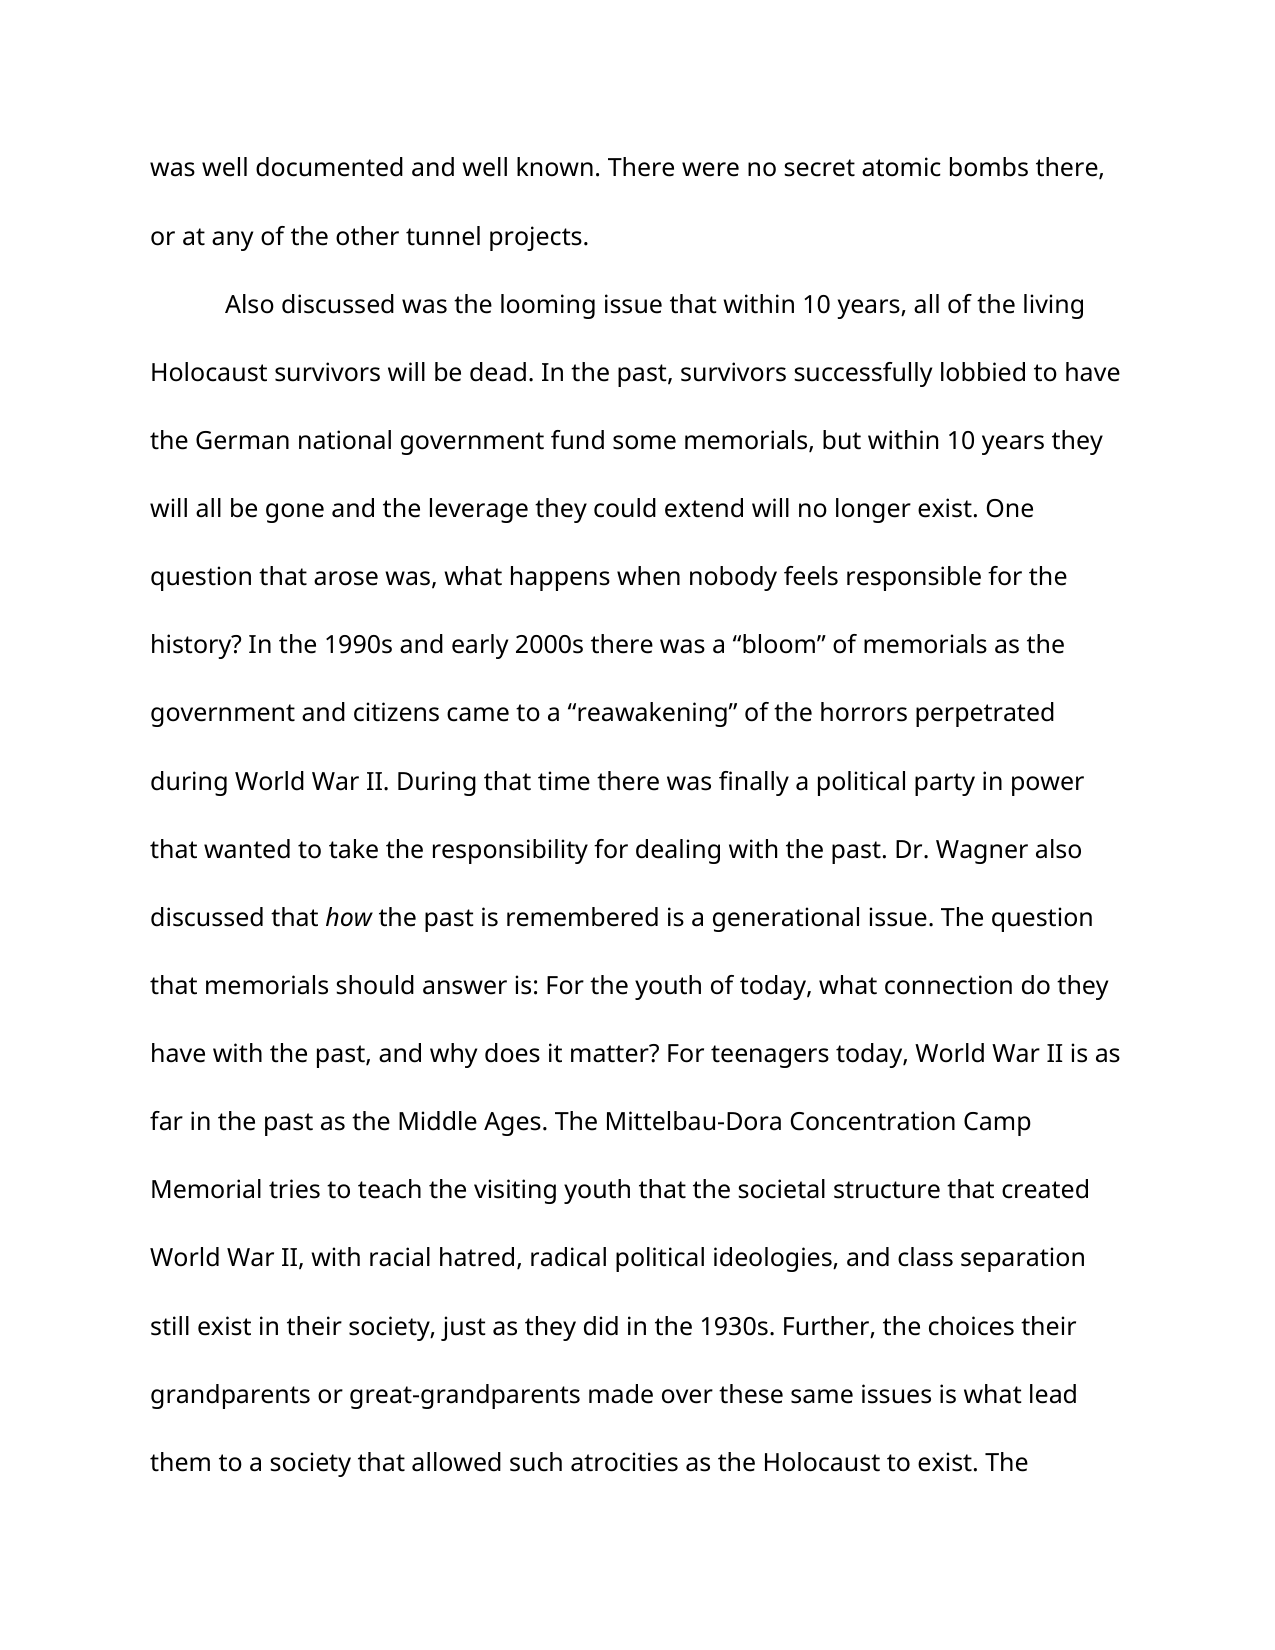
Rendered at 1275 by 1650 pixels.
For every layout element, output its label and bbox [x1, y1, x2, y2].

text [150, 286, 1125, 1478]
text [150, 150, 1125, 252]
